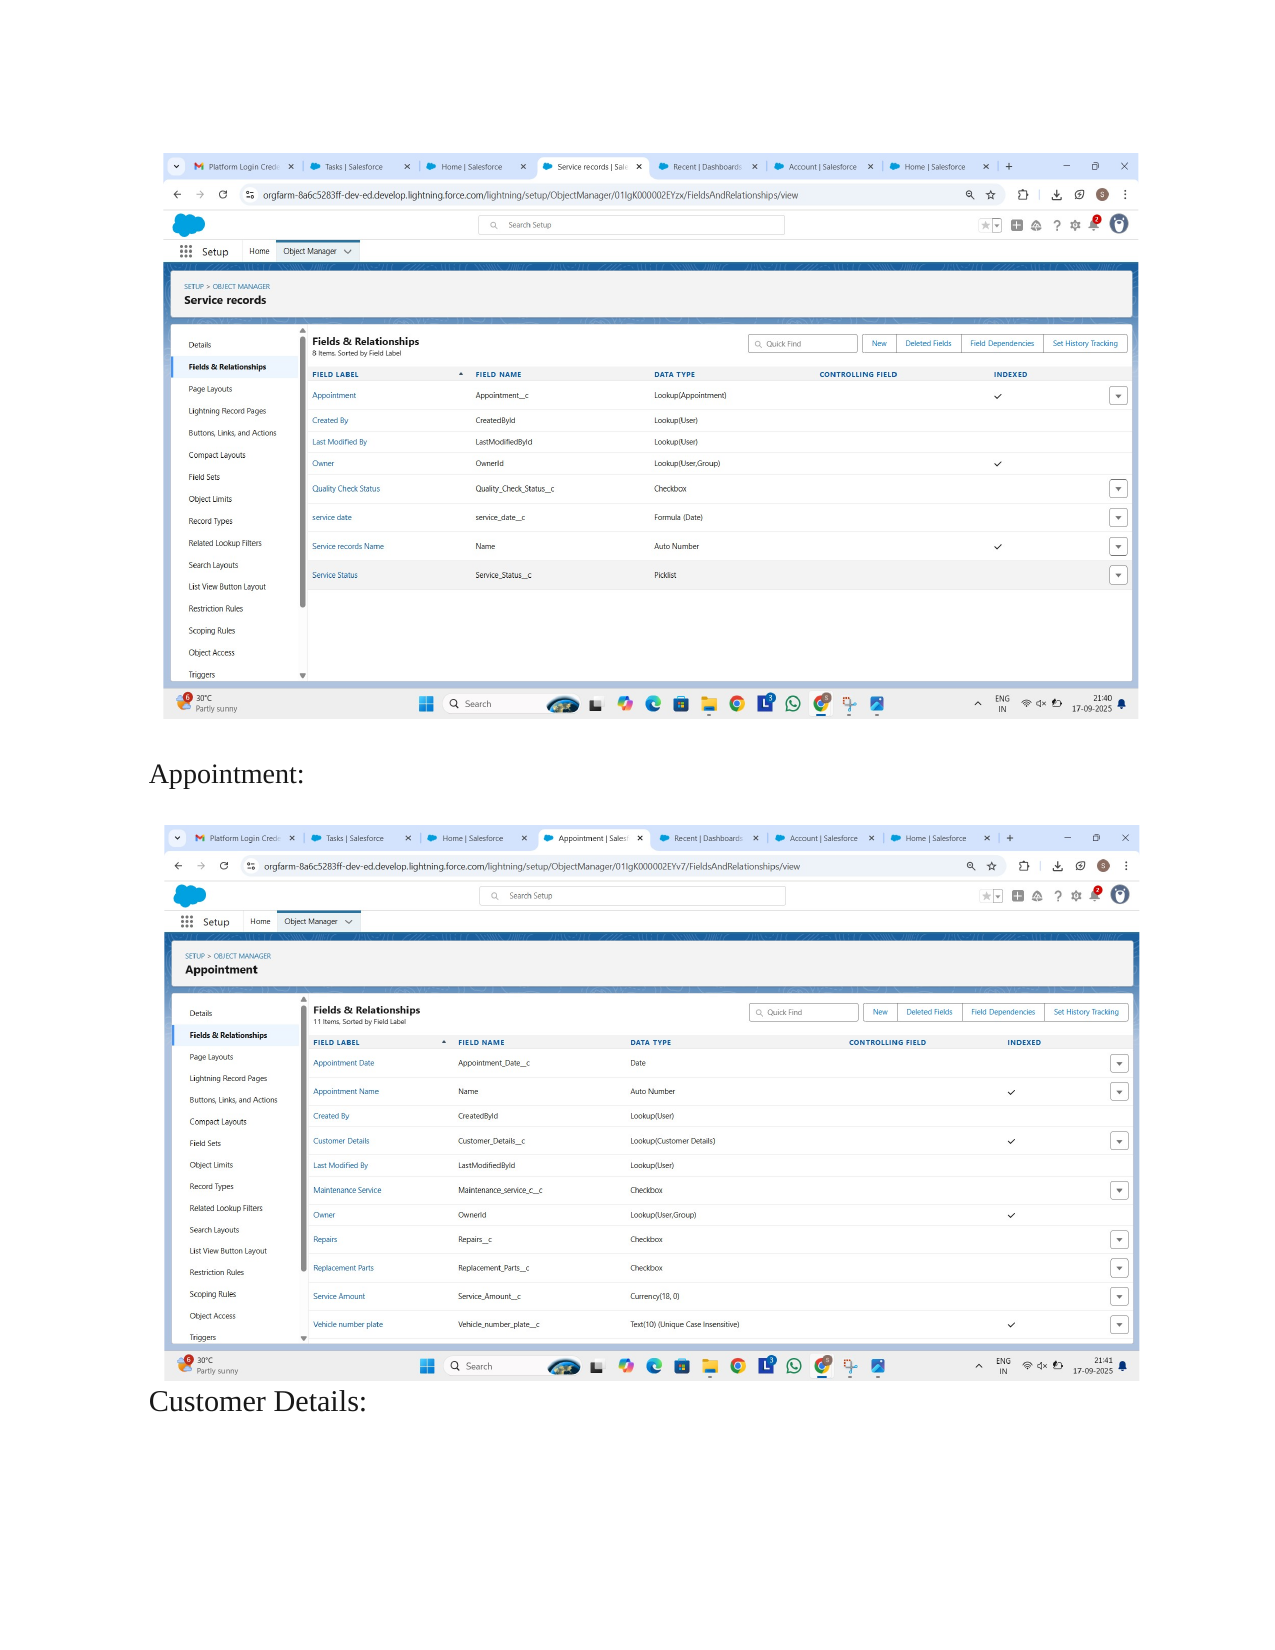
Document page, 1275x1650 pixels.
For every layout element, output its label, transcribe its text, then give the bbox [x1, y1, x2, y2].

text Customer Details: [148, 1384, 1125, 1418]
picture [163, 153, 1139, 719]
text Appointment: [148, 757, 1171, 790]
picture [164, 825, 1140, 1381]
